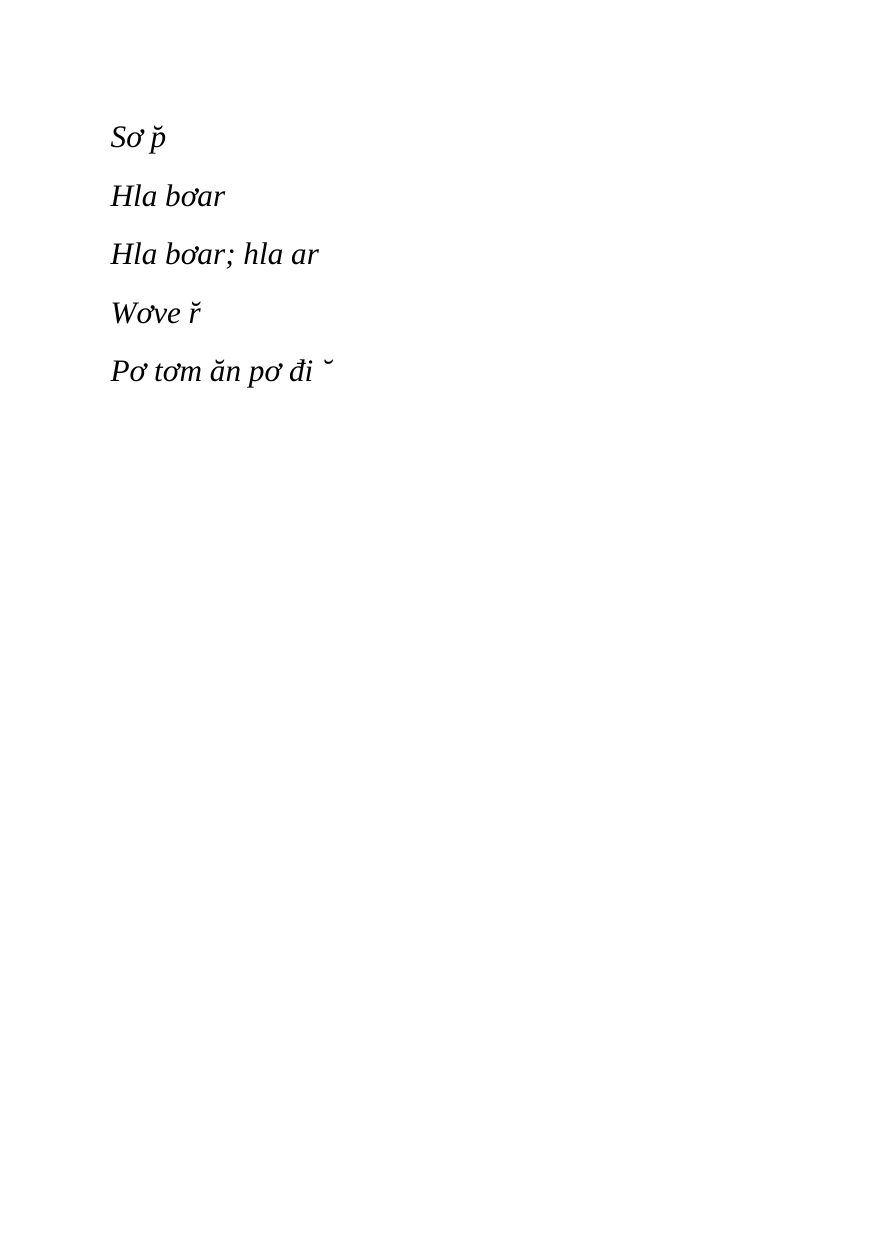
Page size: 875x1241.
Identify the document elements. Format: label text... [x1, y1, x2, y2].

text Hla bơar; hla ar [110, 235, 351, 271]
text Sơ ̆p [110, 118, 351, 154]
text Wơve ̆r [110, 294, 351, 330]
text Hla bơar [110, 177, 351, 213]
text Pơ tơm ăn pơ đi ̆ [110, 352, 351, 388]
